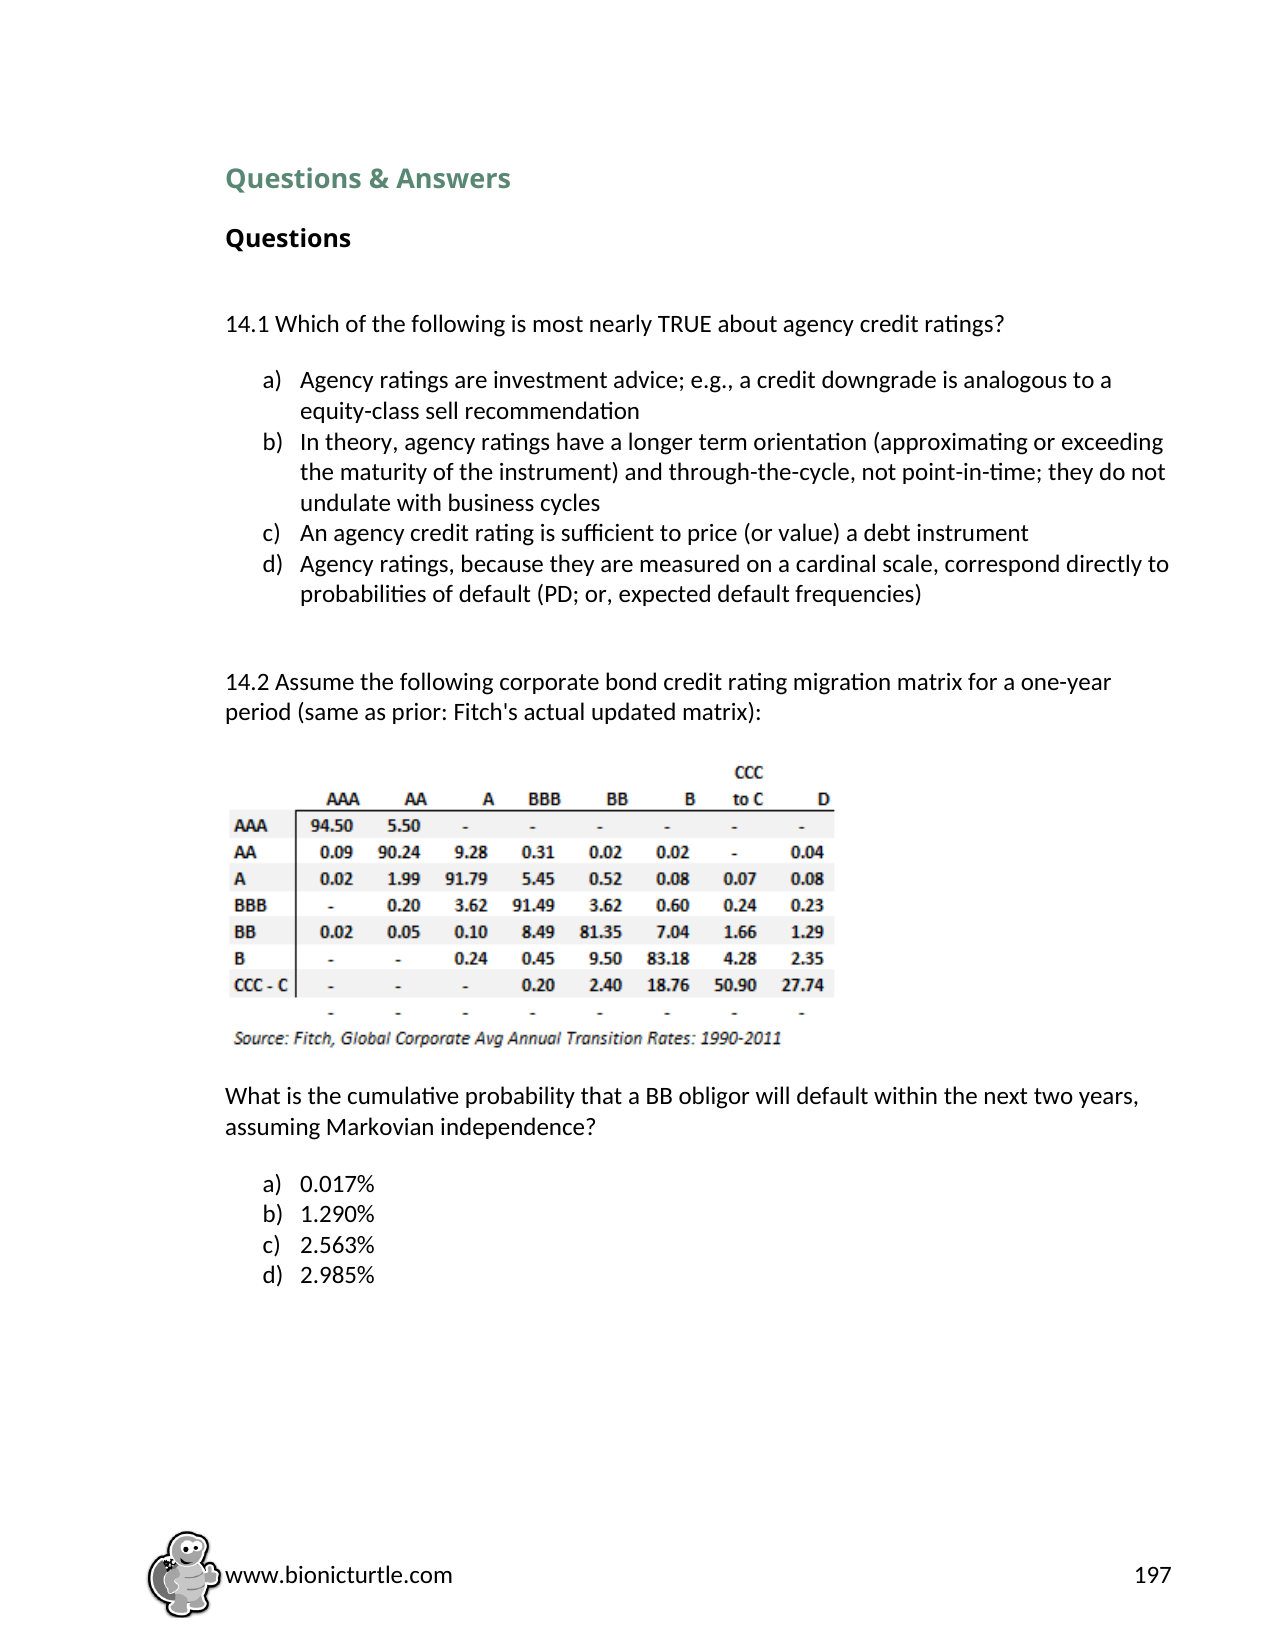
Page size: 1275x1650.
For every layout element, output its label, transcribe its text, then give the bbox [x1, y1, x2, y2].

list Agency ratings are investment advice; e.g., a credit downgrade is analogous to a equity-class sell recommendation [262, 364, 1172, 426]
subtitle Questions [225, 221, 1172, 255]
text 14.2 Assume the following corporate bond credit rating migration matrix for a one-year period (same as prior: Fitch's actual updated matrix): [225, 666, 1172, 727]
list Agency ratings, because they are measured on a cardinal scale, correspond directly to probabilities of default (PD; or, expected default frequencies) [262, 548, 1172, 609]
text What is the cumulative probability that a BB obligor will default within the next two years, assuming Markovian independence? [225, 1080, 1172, 1141]
list 2.985% [262, 1259, 1172, 1290]
list 2.563% [262, 1229, 1172, 1259]
list 0.017% [262, 1168, 1172, 1198]
list An agency credit rating is sufficient to price (or value) a debt instrument [262, 517, 1172, 548]
list 1.290% [262, 1198, 1172, 1229]
subtitle Questions & Answers [225, 159, 1172, 196]
list In theory, agency ratings have a longer term orientation (approximating or exceeding the maturity of the instrument) and through-the-cycle, not point-in-time; they do not undulate with business cycles [262, 426, 1172, 517]
picture [225, 757, 835, 1054]
text 14.1 Which of the following is most nearly TRUE about agency credit ratings? [225, 308, 1172, 338]
